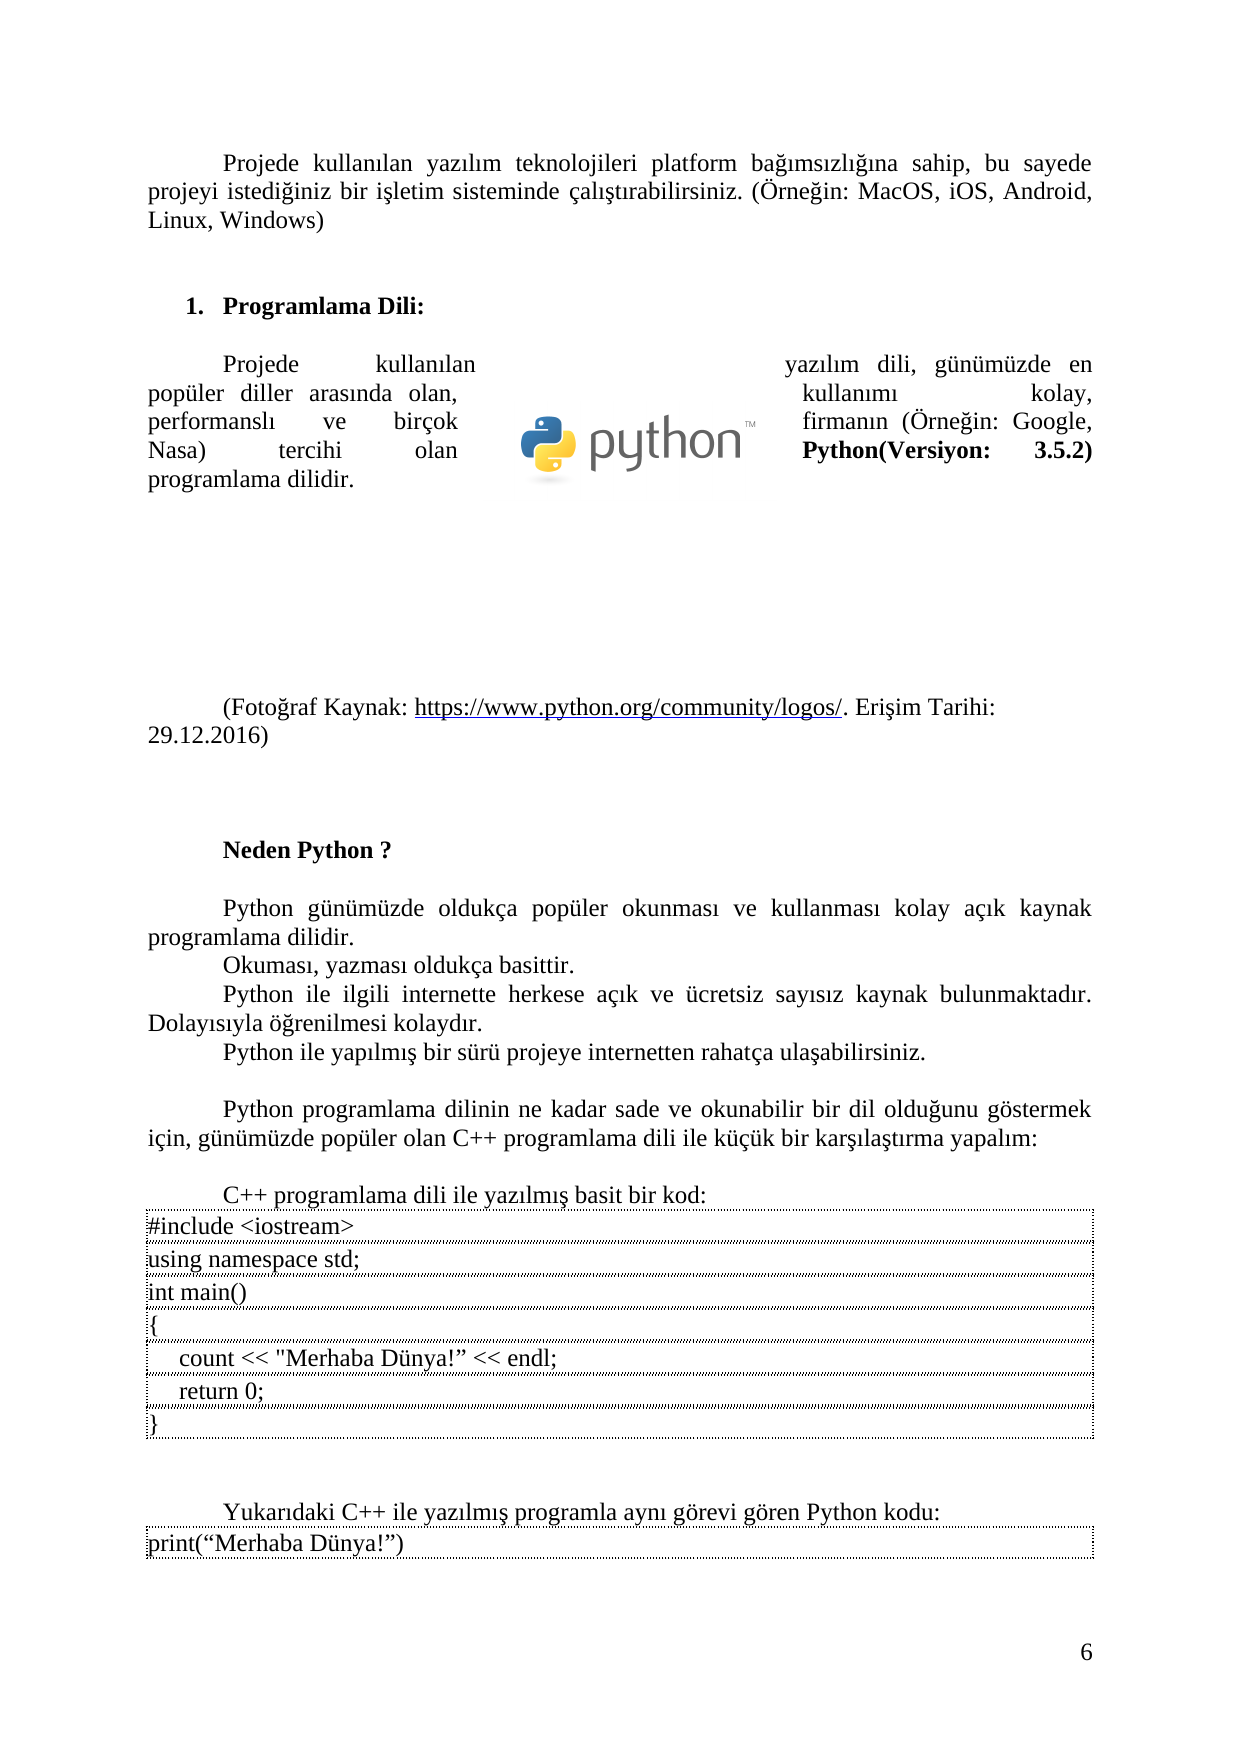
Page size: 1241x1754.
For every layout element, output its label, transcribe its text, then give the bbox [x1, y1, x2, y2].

text Python günümüzde oldukça popüler okunması ve kullanması kolay açık kaynak programlama dilidir. [148, 893, 1092, 950]
text Neden Python ? [148, 835, 1092, 864]
text Yukarıdaki C++ ile yazılmış programla aynı görevi gören Python kodu: [148, 1497, 1092, 1526]
text Projede kullanılan yazılım dili, günümüzde en popüler diller arasında olan, kullanımı kolay, performanslı ve birçok firmanın (Örneğin: Google, Nasa) tercihi olan Python(Versiyon: 3.5.2) programlama dilidir. [148, 349, 1092, 493]
text count << "Merhaba Dünya!” << endl; [146, 1341, 1094, 1374]
text Python ile ilgili internette herkese açık ve ücretsiz sayısız kaynak bulunmaktadır. Dolayısıyla öğrenilmesi kolaydır. [148, 979, 1092, 1037]
text Python programlama dilinin ne kadar sade ve okunabilir bir dil olduğunu göstermek için, günümüzde popüler olan C++ programlama dili ile küçük bir karşılaştırma yapalım: [148, 1094, 1092, 1152]
text print(“Merhaba Dünya!”) [146, 1526, 1094, 1559]
text Projede kullanılan yazılım teknolojileri platform bağımsızlığına sahip, bu sayede projeyi istediğiniz bir işletim sisteminde çalıştırabilirsiniz. (Örneğin: MacOS, iOS, Android, Linux, Windows) [148, 148, 1092, 234]
text C++ programlama dili ile yazılmış basit bir kod: [148, 1180, 1092, 1209]
text Okuması, yazması oldukça basittir. [148, 950, 1092, 979]
text #include <iostream> [146, 1209, 1094, 1242]
text using namespace std; [146, 1242, 1094, 1275]
text Python ile yapılmış bir sürü projeye internetten rahatça ulaşabilirsiniz. [148, 1037, 1092, 1065]
text return 0; [146, 1374, 1094, 1407]
text { [146, 1308, 1094, 1341]
text } [146, 1407, 1094, 1439]
text int main() [146, 1275, 1094, 1308]
list Programlama Dili: [185, 291, 1092, 320]
text (Fotoğraf Kaynak: https://www.python.org/community/logos/. Erişim Tarihi: 29.12.2016) [148, 692, 1092, 749]
picture [483, 401, 777, 501]
